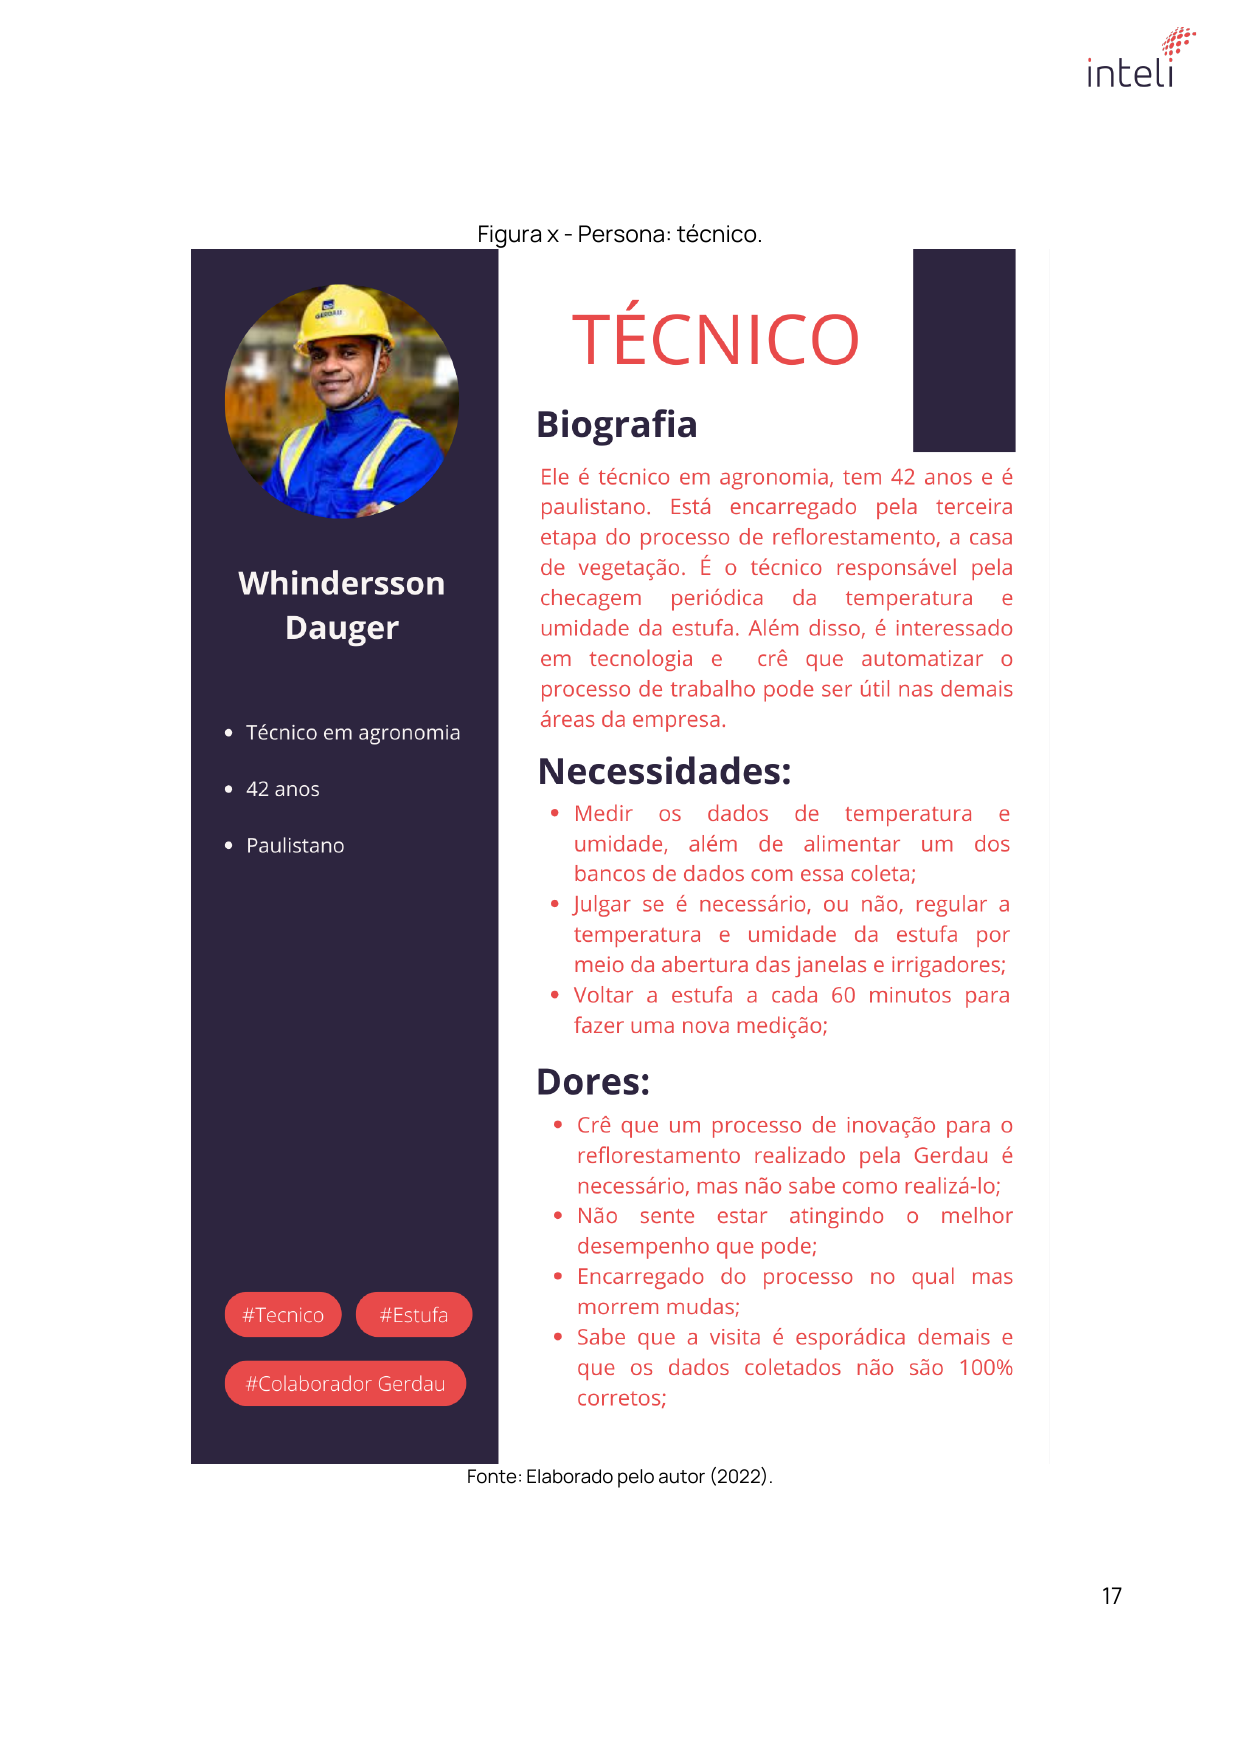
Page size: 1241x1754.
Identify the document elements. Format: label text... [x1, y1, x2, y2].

picture [191, 249, 1050, 1464]
text Figura x - Persona: técnico. [6, 218, 1234, 249]
text Fonte: Elaborado pelo autor (2022). [6, 1463, 1234, 1489]
picture [1088, 27, 1197, 87]
